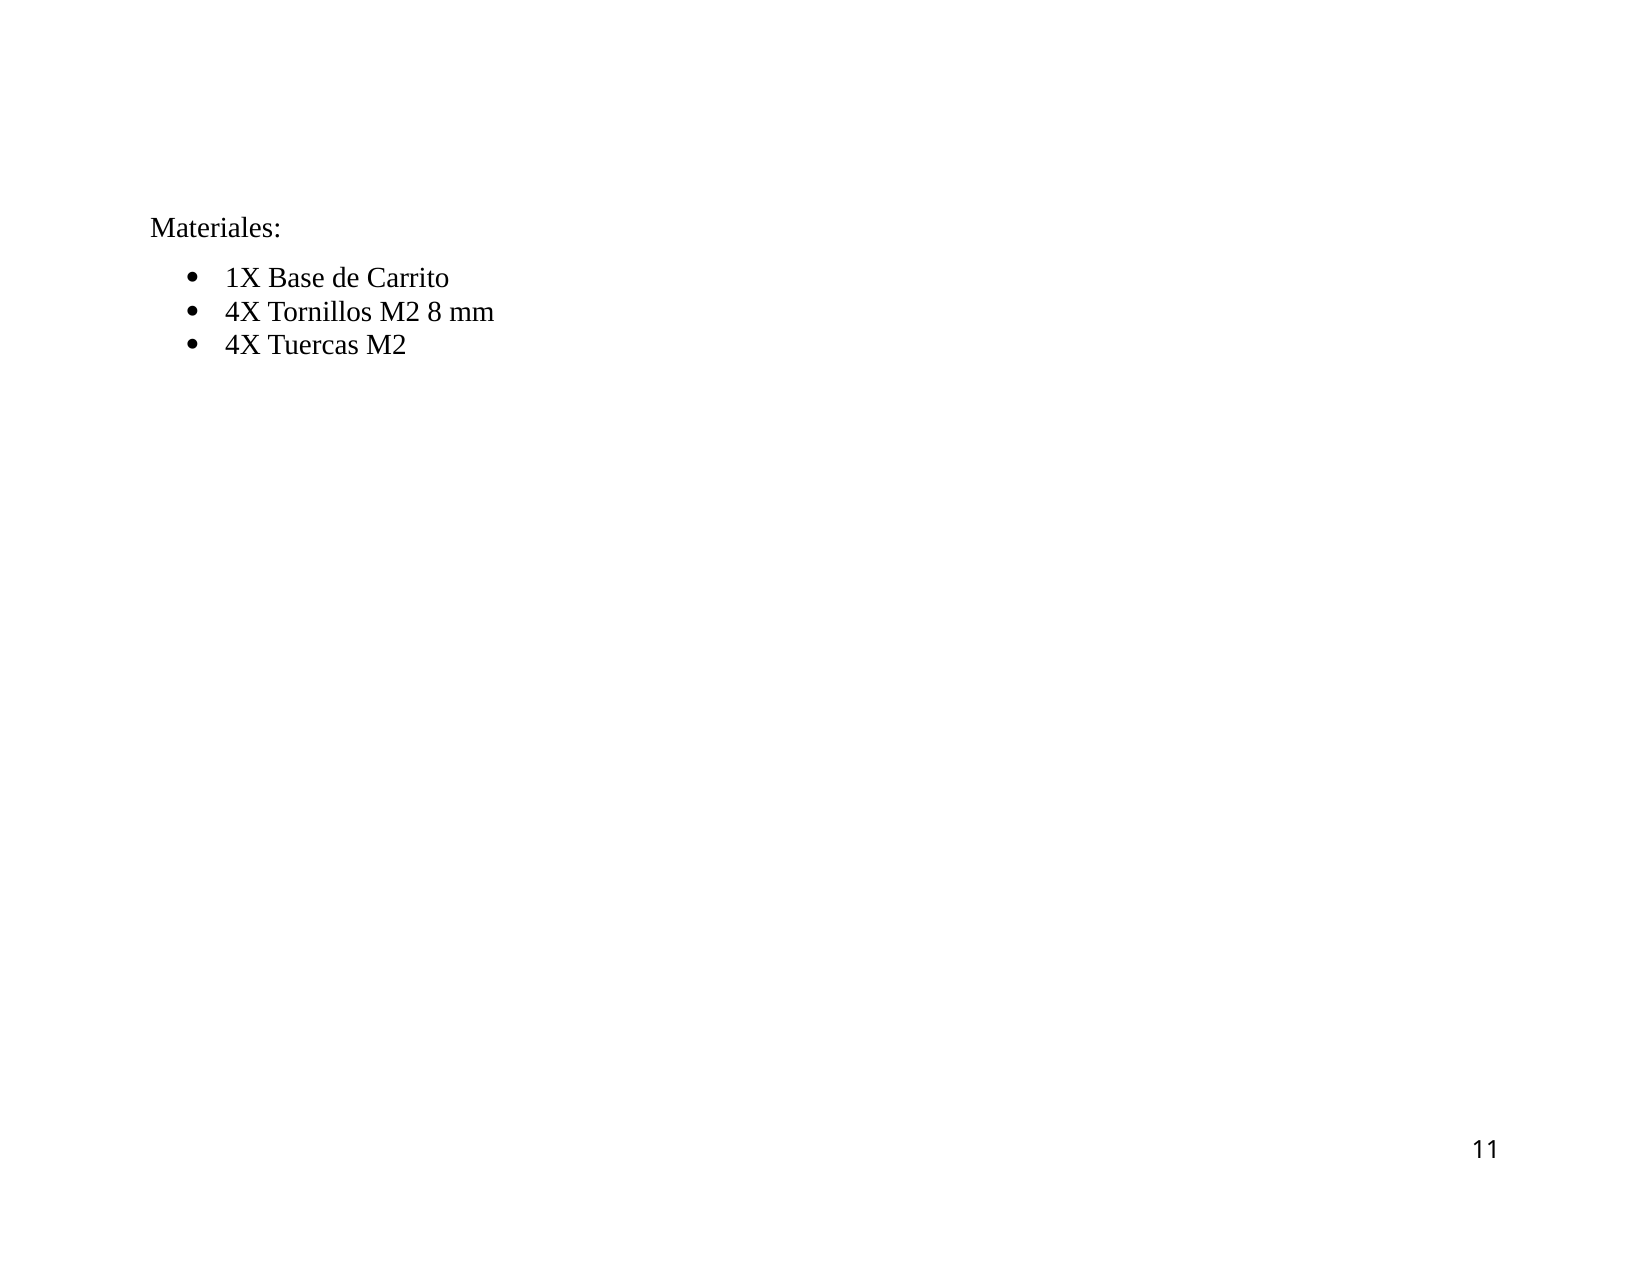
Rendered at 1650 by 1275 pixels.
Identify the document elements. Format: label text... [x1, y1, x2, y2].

list 1X Base de Carrito [187, 260, 1500, 294]
list 4X Tornillos M2 8 mm [187, 294, 1500, 327]
text Materiales: [150, 210, 1500, 243]
list 4X Tuercas M2 [187, 327, 1500, 361]
